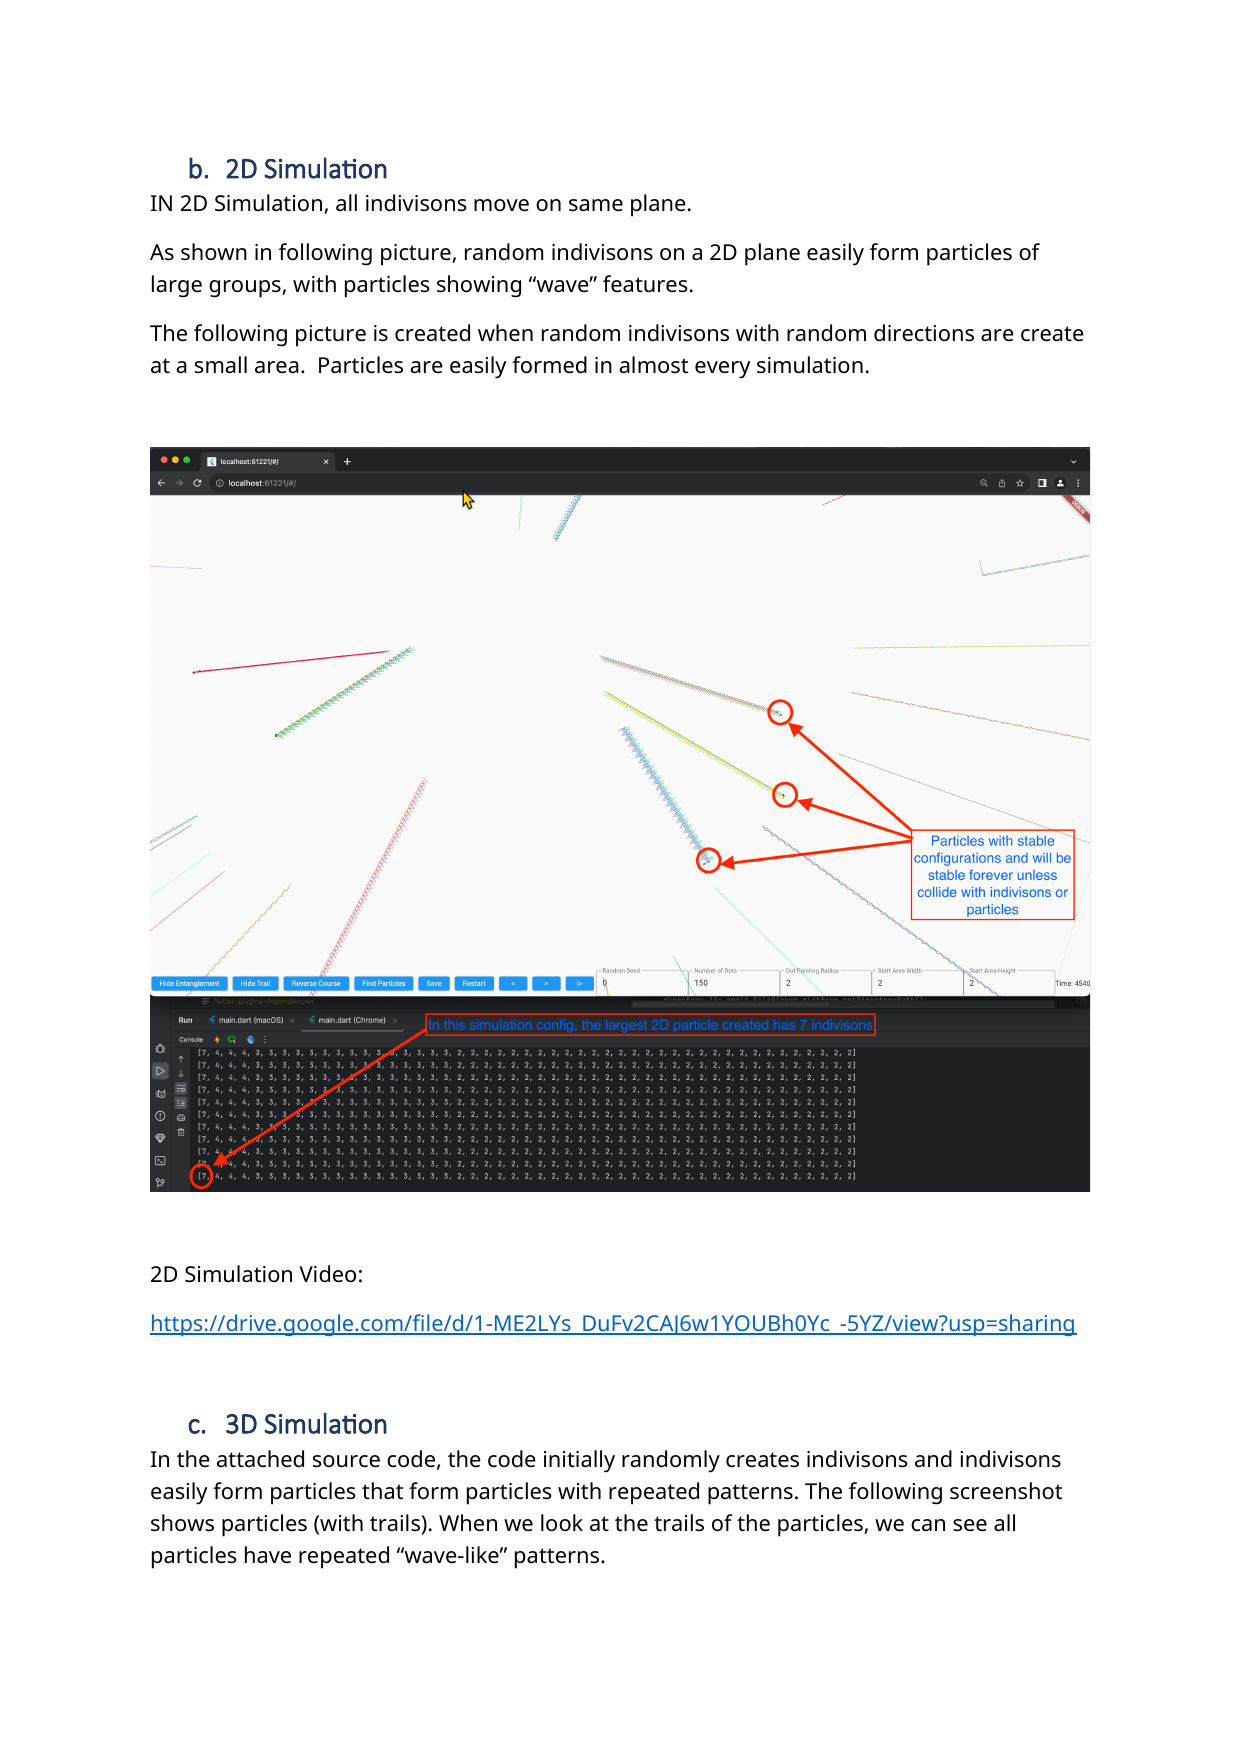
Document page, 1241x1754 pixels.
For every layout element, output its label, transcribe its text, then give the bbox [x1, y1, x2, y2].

text https://drive.google.com/file/d/1-ME2LYs_DuFv2CAJ6w1YOUBh0Yc_-5YZ/view?usp=sharing [150, 1308, 1090, 1337]
subtitle 2D Simulation [187, 150, 1090, 186]
text 2D Simulation Video: [150, 1259, 1090, 1289]
text In the attached source code, the code initially randomly creates indivisons and indivisons easily form particles that form particles with repeated patterns. The following screenshot shows particles (with trails). When we look at the trails of the particles, we can see all particles have repeated “wave-like” patterns. [150, 1444, 1090, 1570]
subtitle 3D Simulation [187, 1405, 1090, 1441]
text As shown in following picture, random indivisons on a 2D plane easily form particles of large groups, with particles showing “wave” features. [150, 237, 1090, 299]
text IN 2D Simulation, all indivisons move on same plane. [150, 188, 1090, 218]
text The following picture is created when random indivisons with random directions are create at a small area. Particles are easily formed in almost every simulation. [150, 318, 1090, 380]
picture [150, 447, 1091, 1192]
